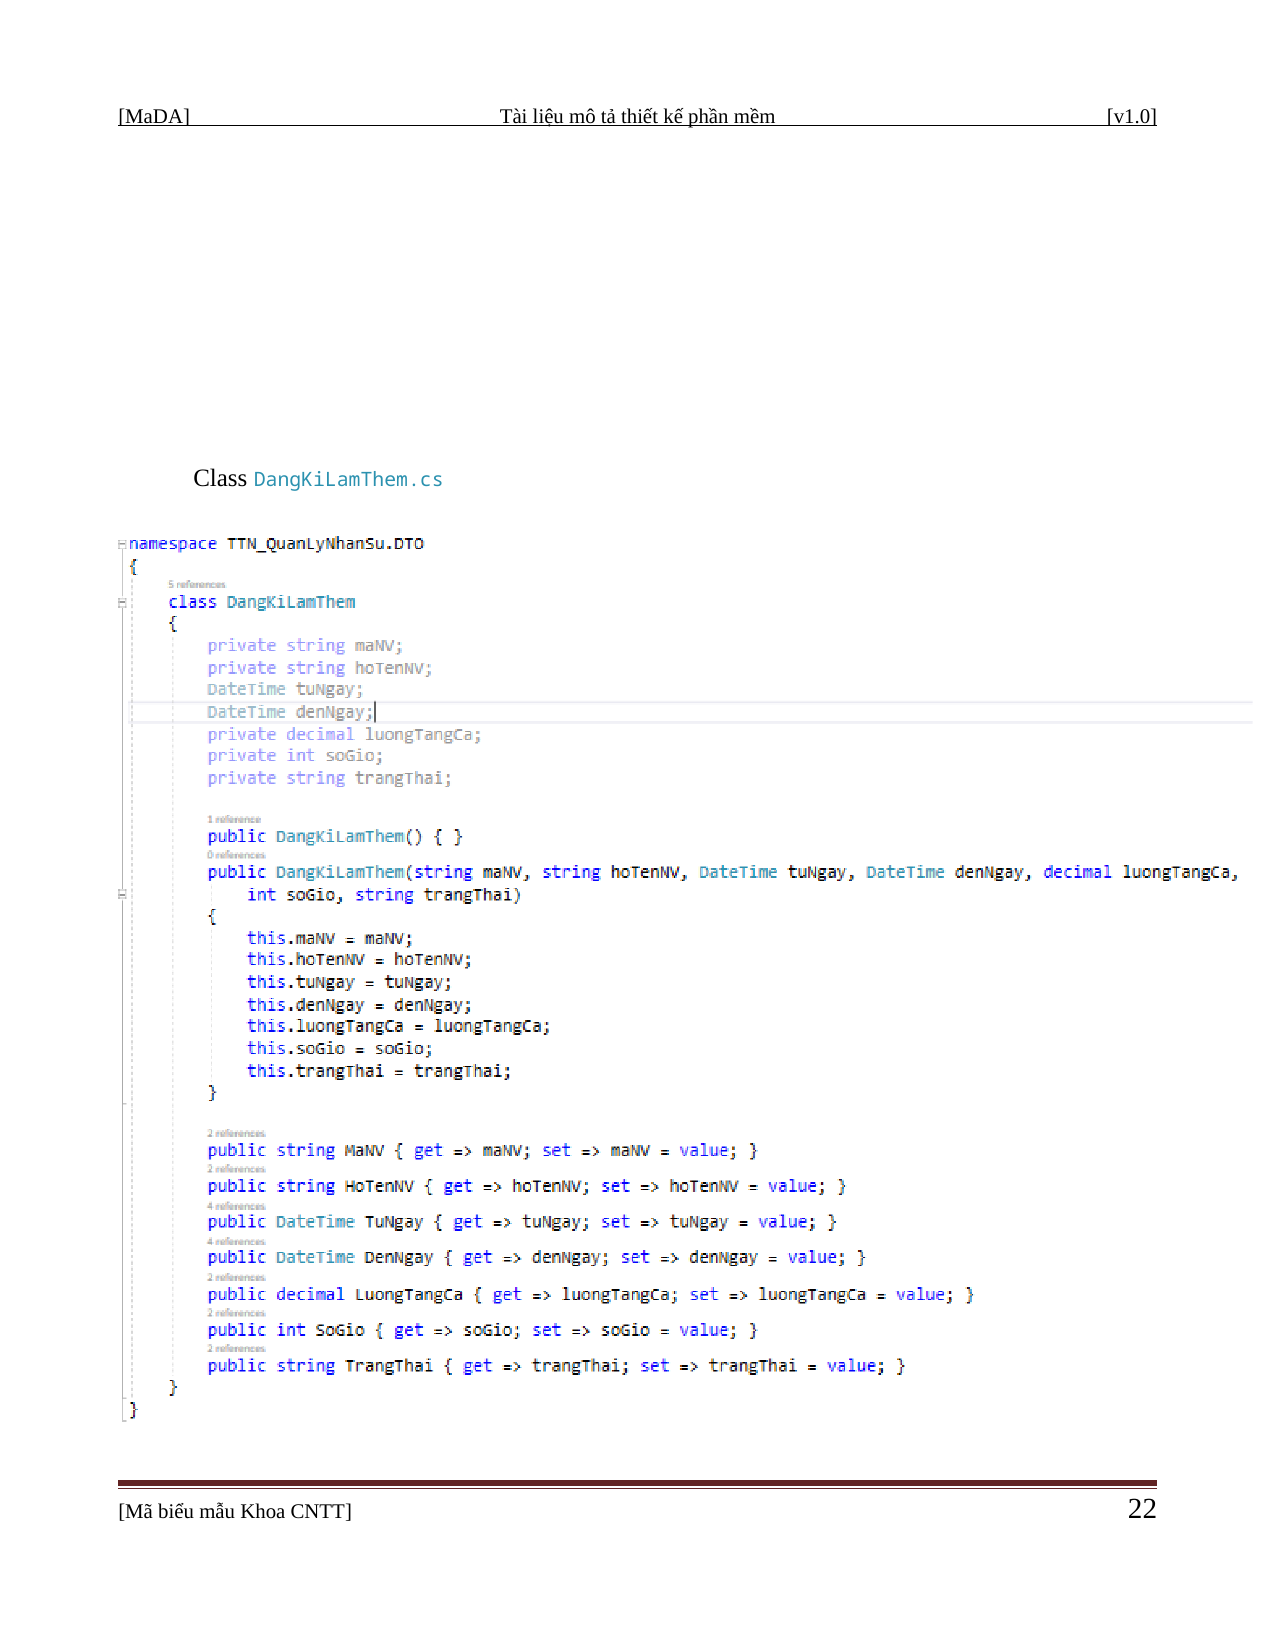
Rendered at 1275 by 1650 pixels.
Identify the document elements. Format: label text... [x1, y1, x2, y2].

picture [118, 536, 1253, 1431]
text Class DangKiLamThem.cs [118, 463, 1157, 492]
